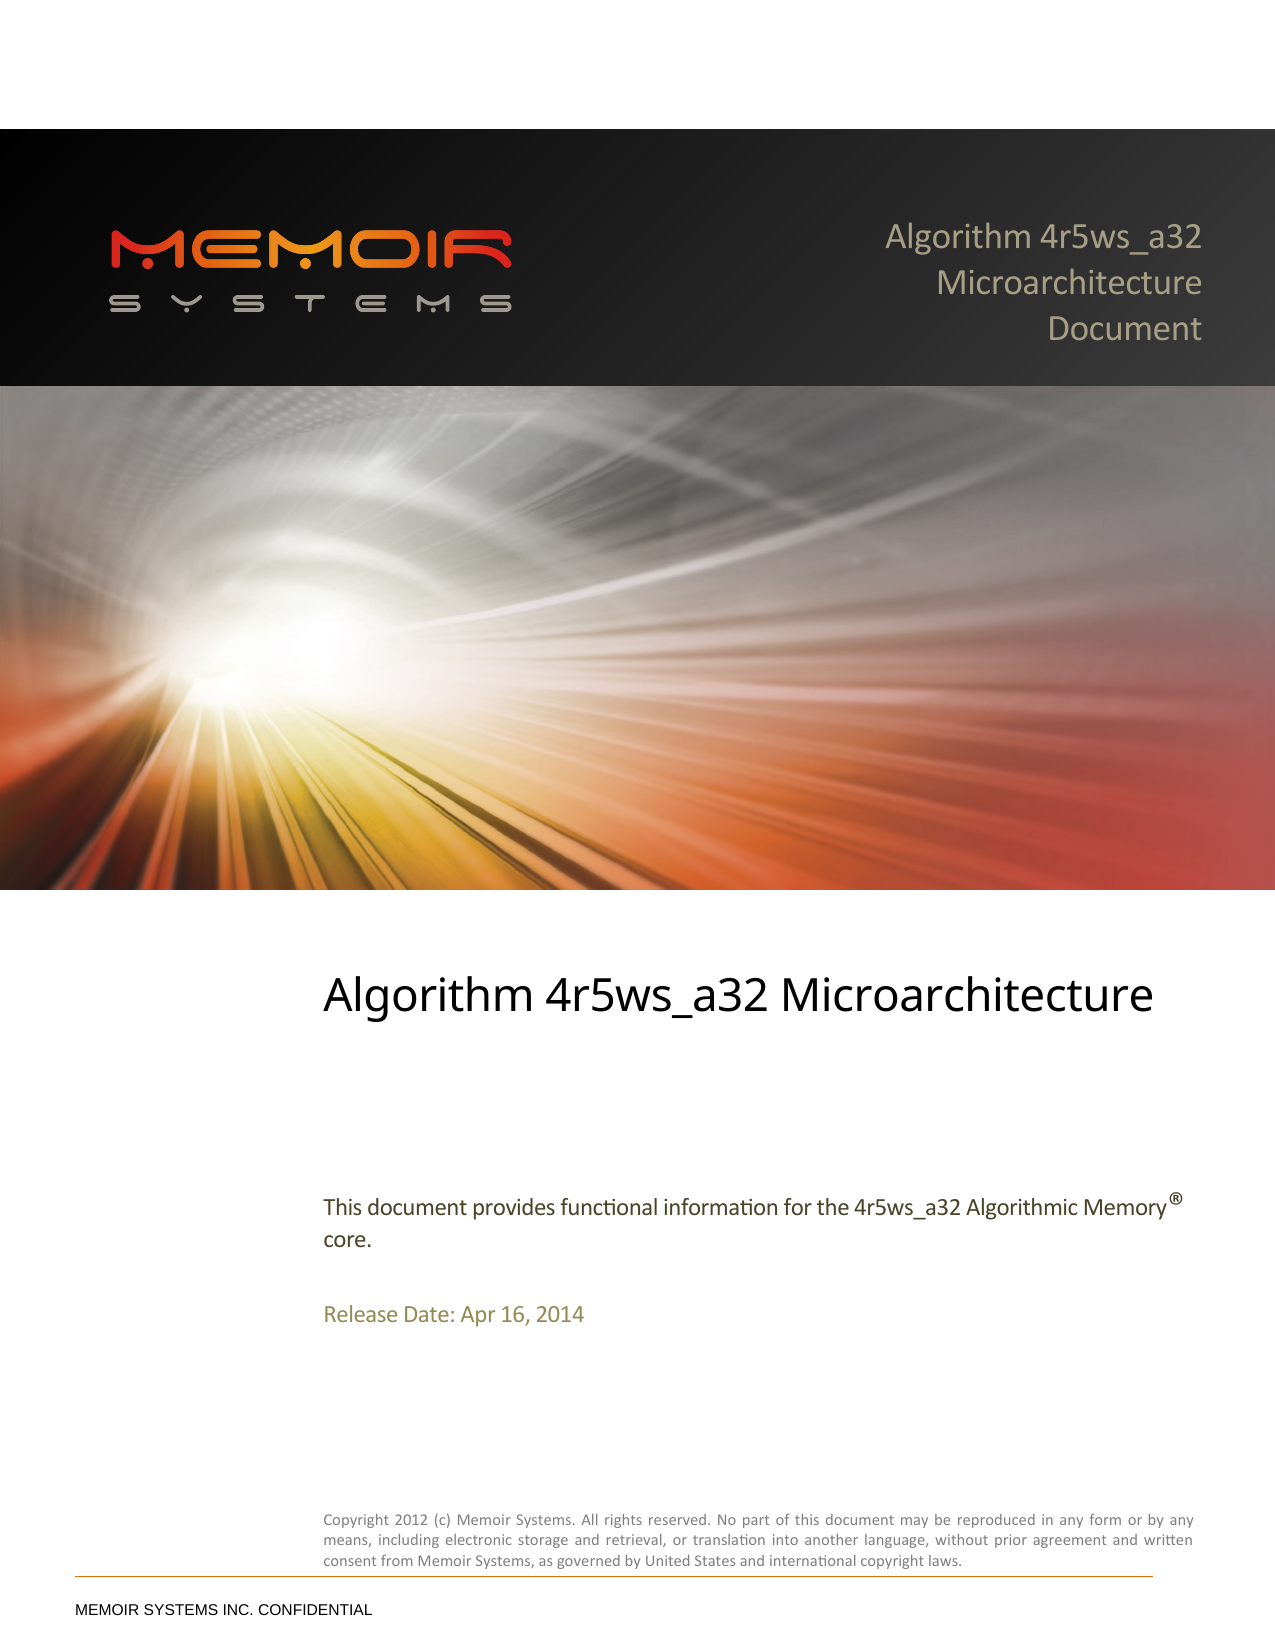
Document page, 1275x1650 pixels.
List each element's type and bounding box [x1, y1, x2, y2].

picture [0, 386, 1275, 890]
